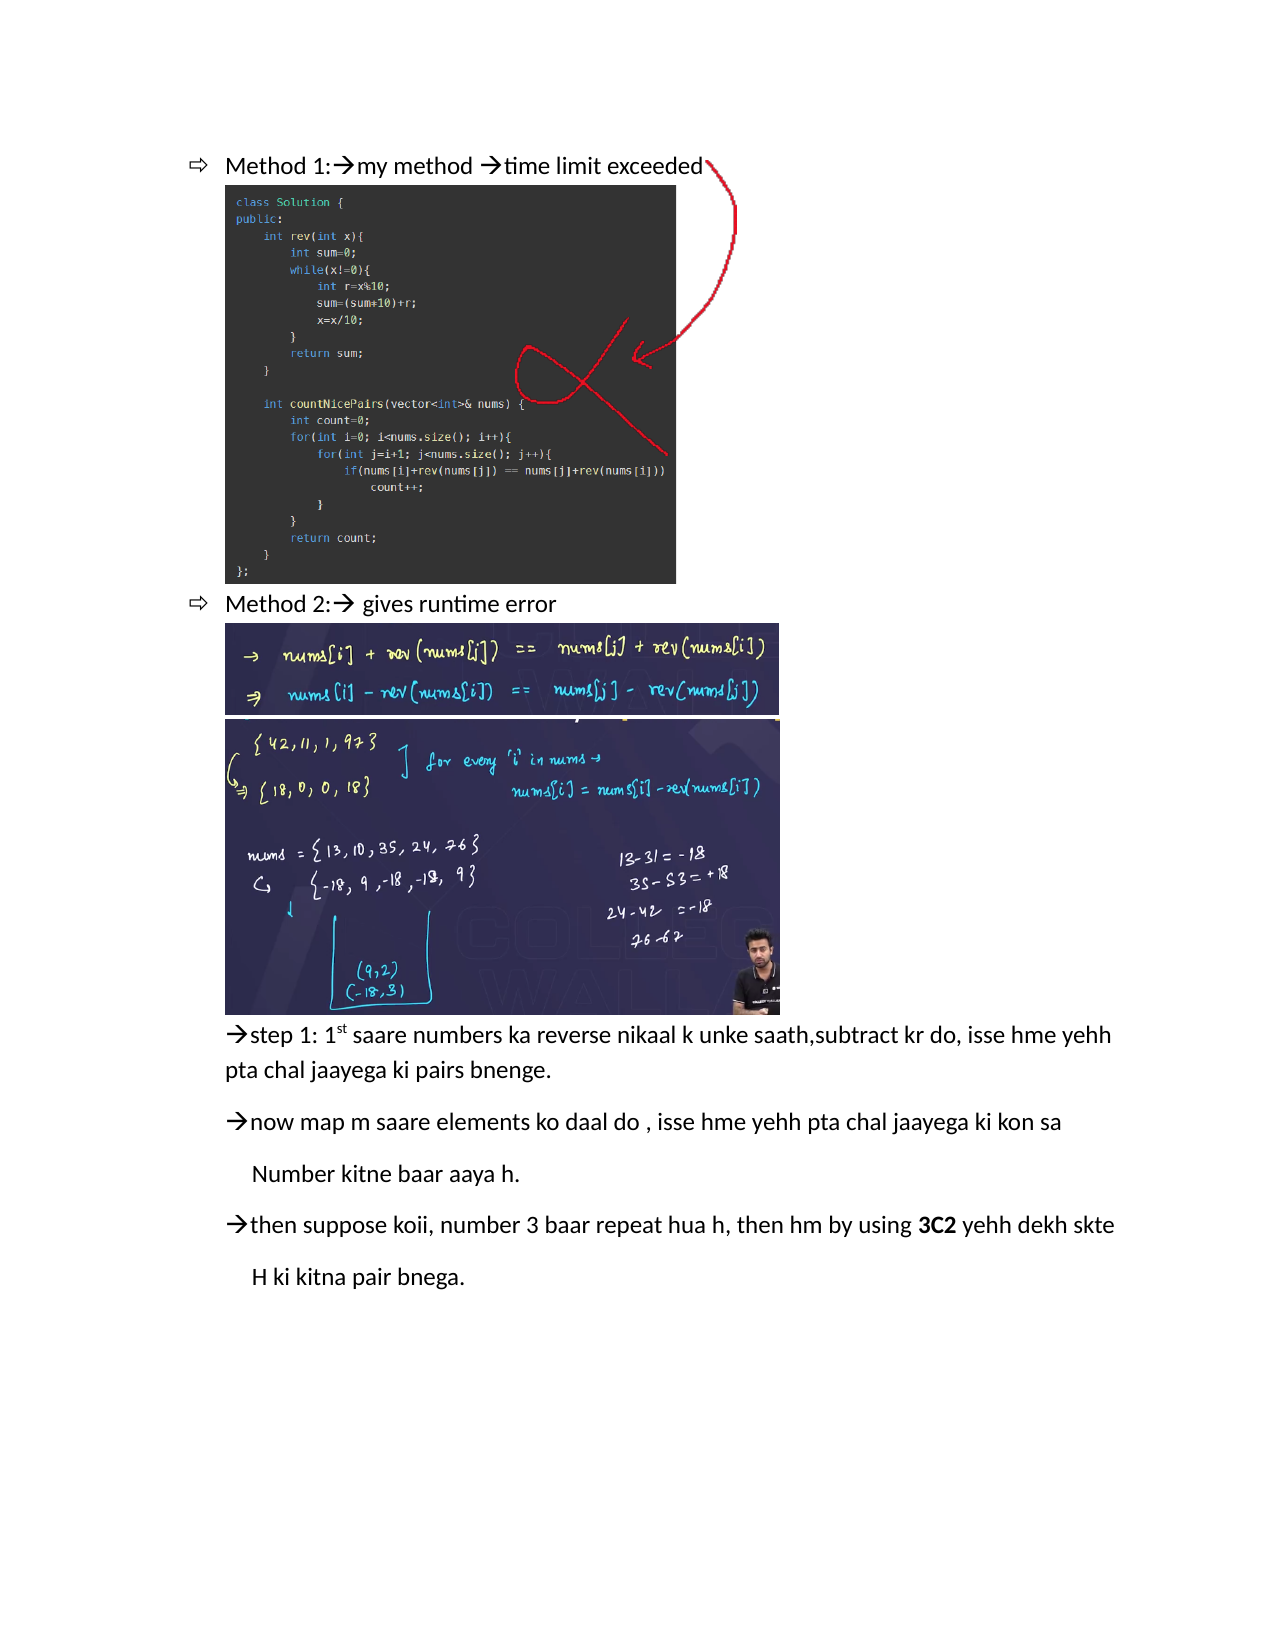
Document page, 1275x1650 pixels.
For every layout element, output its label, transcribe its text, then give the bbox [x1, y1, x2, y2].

text Number kitne baar aaya h. [150, 1158, 1125, 1188]
text then suppose koii, number 3 baar repeat hua h, then hm by using 3C2 yehh dekh skte [150, 1209, 1125, 1240]
list step 1: 1st saare numbers ka reverse nikaal k unke saath,subtract kr do, isse hme yehh pta chal jaayega ki pairs bnenge. [225, 1019, 1125, 1085]
picture [225, 623, 779, 715]
picture [225, 160, 737, 584]
list Method 2: gives runtime error [187, 588, 1125, 618]
text now map m saare elements ko daal do , isse hme yehh pta chal jaayega ki kon sa [150, 1106, 1125, 1137]
picture [225, 719, 780, 1015]
text H ki kitna pair bnega. [150, 1261, 1125, 1292]
